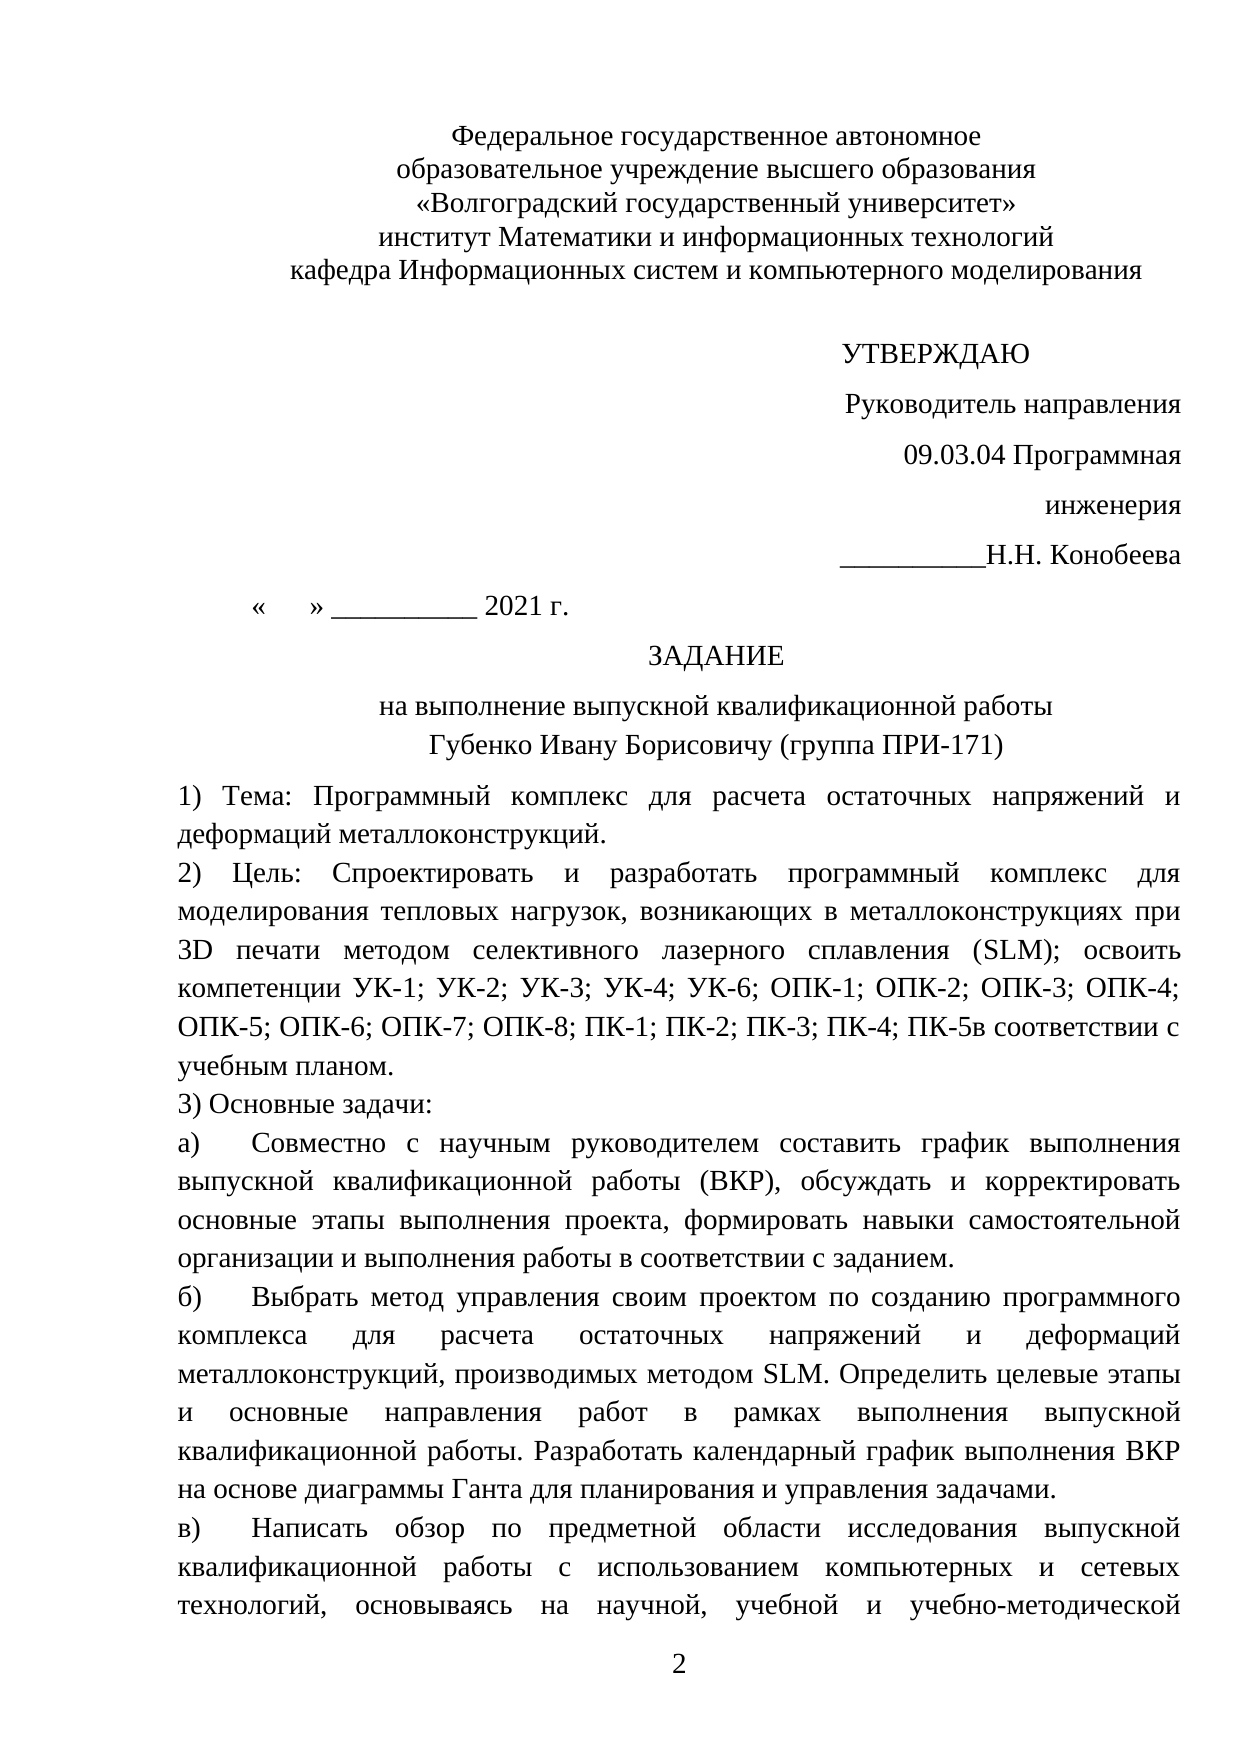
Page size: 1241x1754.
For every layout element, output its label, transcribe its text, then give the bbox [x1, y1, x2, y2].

text институт Математики и информационных технологий [177, 219, 1181, 252]
text 3) Основные задачи: [177, 1086, 1181, 1120]
text __________Н.Н. Конобеева [693, 537, 1181, 571]
text 2) Цель: Спроектировать и разработать программный комплекс для моделирования тепловых нагрузок, возникающих в металлоконструкциях при 3D печати методом селективного лазерного сплавления (SLM); освоить компетенции УК-1; УК-2; УК-3; УК-4; УК-6; ОПК-1; ОПК-2; ОПК-3; ОПК-4; ОПК-5; ОПК-6; ОПК-7; ОПК-8; ПК-1; ПК-2; ПК-3; ПК-4; ПК-5в соответствии с учебным планом. [177, 855, 1181, 1081]
text УТВЕРЖДАЮ [767, 336, 1181, 370]
text на выполнение выпускной квалификационной работы [177, 688, 1181, 722]
list Совместно с научным руководителем составить график выполнения выпускной квалификационной работы (ВКР), обсуждать и корректировать основные этапы выполнения проекта, формировать навыки самостоятельной организации и выполнения работы в соответствии с заданием. [177, 1125, 1181, 1274]
text кафедра Информационных систем и компьютерного моделирования [177, 252, 1181, 286]
text Руководитель направления [693, 386, 1181, 420]
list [177, 1510, 1181, 1621]
text ЗАДАНИЕ [177, 638, 1181, 672]
text Губенко Ивану Борисовичу (группа ПРИ-171) [177, 727, 1181, 760]
text 1) Тема: Программный комплекс для расчета остаточных напряжений и деформаций металлоконструкций. [177, 778, 1181, 850]
text Федеральное государственное автономное [177, 118, 1181, 152]
text образовательное учреждение высшего образования [177, 152, 1181, 185]
text «Волгоградский государственный университет» [177, 185, 1181, 219]
list Выбрать метод управления своим проектом по созданию программного комплекса для расчета остаточных напряжений и деформаций металлоконструкций, производимых методом SLM. Определить целевые этапы и основные направления работ в рамках выполнения выпускной квалификационной работы. Разработать календарный график выполнения ВКР на основе диаграммы Ганта для планирования и управления задачами. [177, 1279, 1181, 1505]
text 09.03.04 Программная инженерия [693, 437, 1181, 521]
text « » __________ 2021 г. [177, 588, 1181, 621]
